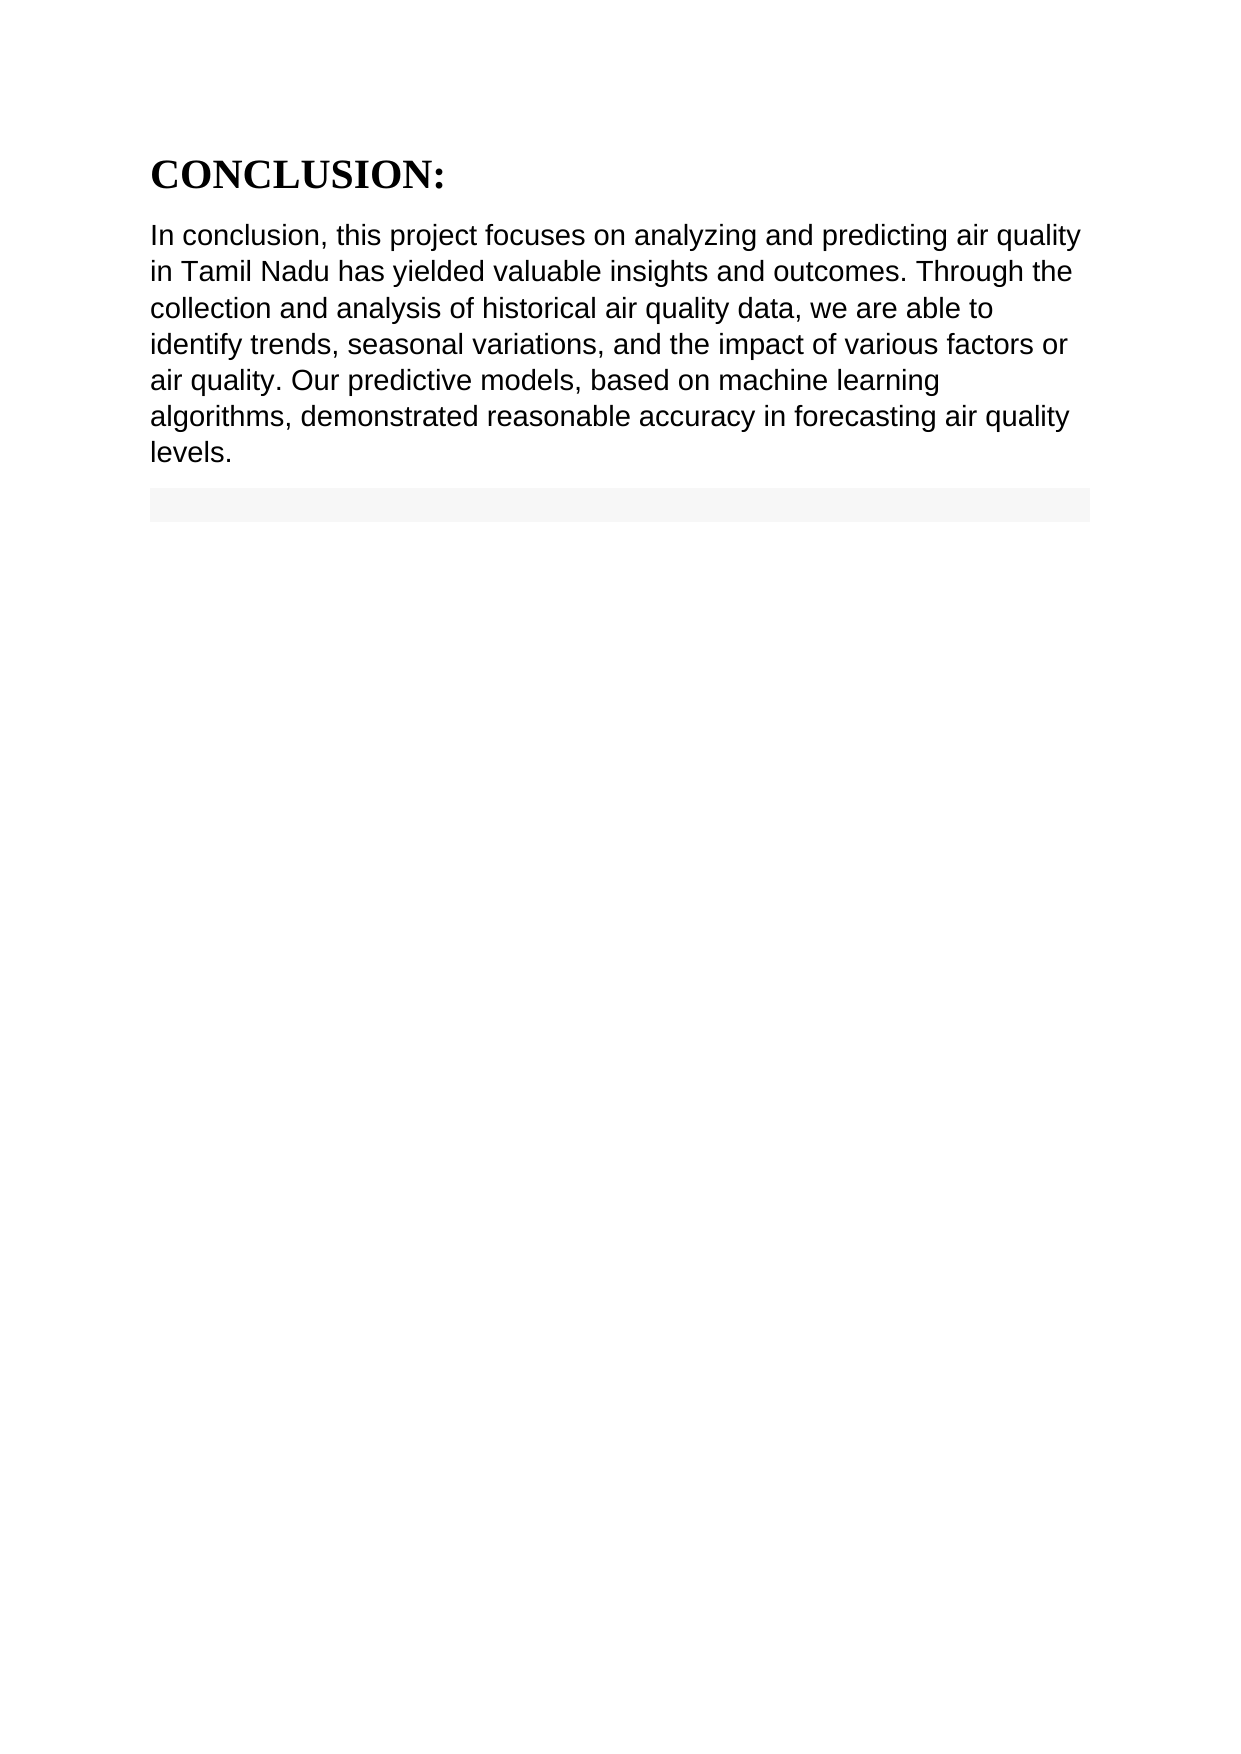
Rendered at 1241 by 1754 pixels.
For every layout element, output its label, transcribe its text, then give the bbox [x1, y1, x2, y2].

text In conclusion, this project focuses on analyzing and predicting air quality in Tamil Nadu has yielded valuable insights and outcomes. Through the collection and analysis of historical air quality data, we are able to identify trends, seasonal variations, and the impact of various factors or air quality. Our predictive models, based on machine learning algorithms, demonstrated reasonable accuracy in forecasting air quality levels. [150, 218, 1090, 469]
text CONCLUSION: [150, 150, 1090, 198]
